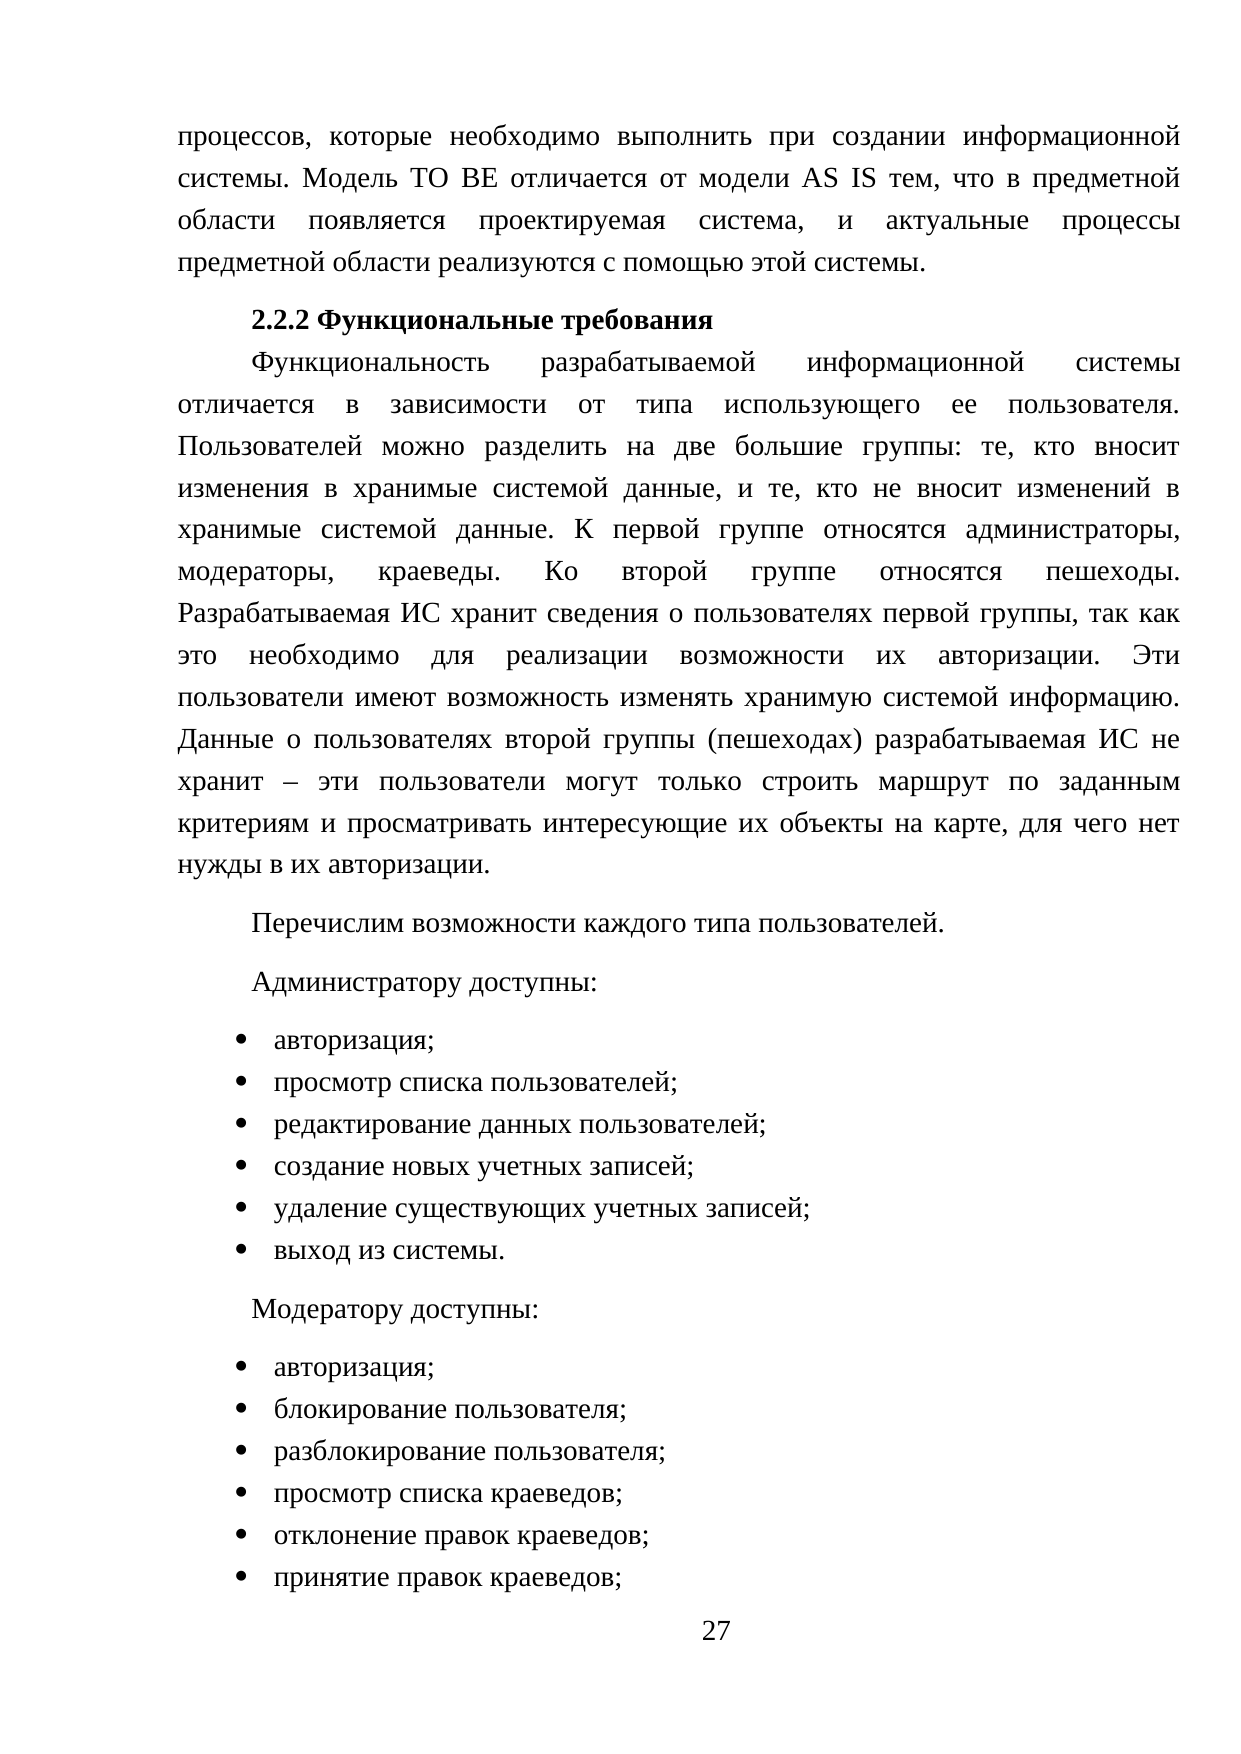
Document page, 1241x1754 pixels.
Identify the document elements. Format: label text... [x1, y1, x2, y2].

list авторизация; [236, 1022, 1181, 1056]
list создание новых учетных записей; [236, 1148, 1181, 1182]
list выход из системы. [236, 1232, 1181, 1266]
subtitle 2.2.2 Функциональные требования [177, 302, 1181, 336]
list разблокирование пользователя; [236, 1433, 1181, 1467]
list авторизация; [236, 1349, 1181, 1383]
list просмотр списка пользователей; [236, 1064, 1181, 1098]
text Функциональность разрабатываемой информационной системы отличается в зависимости от типа использующего ее пользователя. Пользователей можно разделить на две большие группы: те, кто вносит изменения в хранимые системой данные, и те, кто не вносит изменений в хранимые системой данные. К первой группе относятся администраторы, модераторы, краеведы. Ко второй группе относятся пешеходы. Разрабатываемая ИС хранит сведения о пользователях первой группы, так как это необходимо для реализации возможности их авторизации. Эти пользователи имеют возможность изменять хранимую системой информацию. Данные о пользователях второй группы (пешеходах) разрабатываемая ИС не хранит – эти пользователи могут только строить маршрут по заданным критериям и просматривать интересующие их объекты на карте, для чего нет нужды в их авторизации. [177, 344, 1181, 880]
list удаление существующих учетных записей; [236, 1190, 1181, 1224]
list просмотр списка краеведов; [236, 1475, 1181, 1509]
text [177, 118, 1181, 277]
text Перечислим возможности каждого типа пользователей. [177, 905, 1181, 939]
list принятие правок краеведов; [236, 1559, 1181, 1593]
text Модератору доступны: [177, 1291, 1181, 1324]
text Администратору доступны: [177, 964, 1181, 997]
list редактирование данных пользователей; [236, 1106, 1181, 1140]
list блокирование пользователя; [236, 1391, 1181, 1425]
list отклонение правок краеведов; [236, 1517, 1181, 1551]
